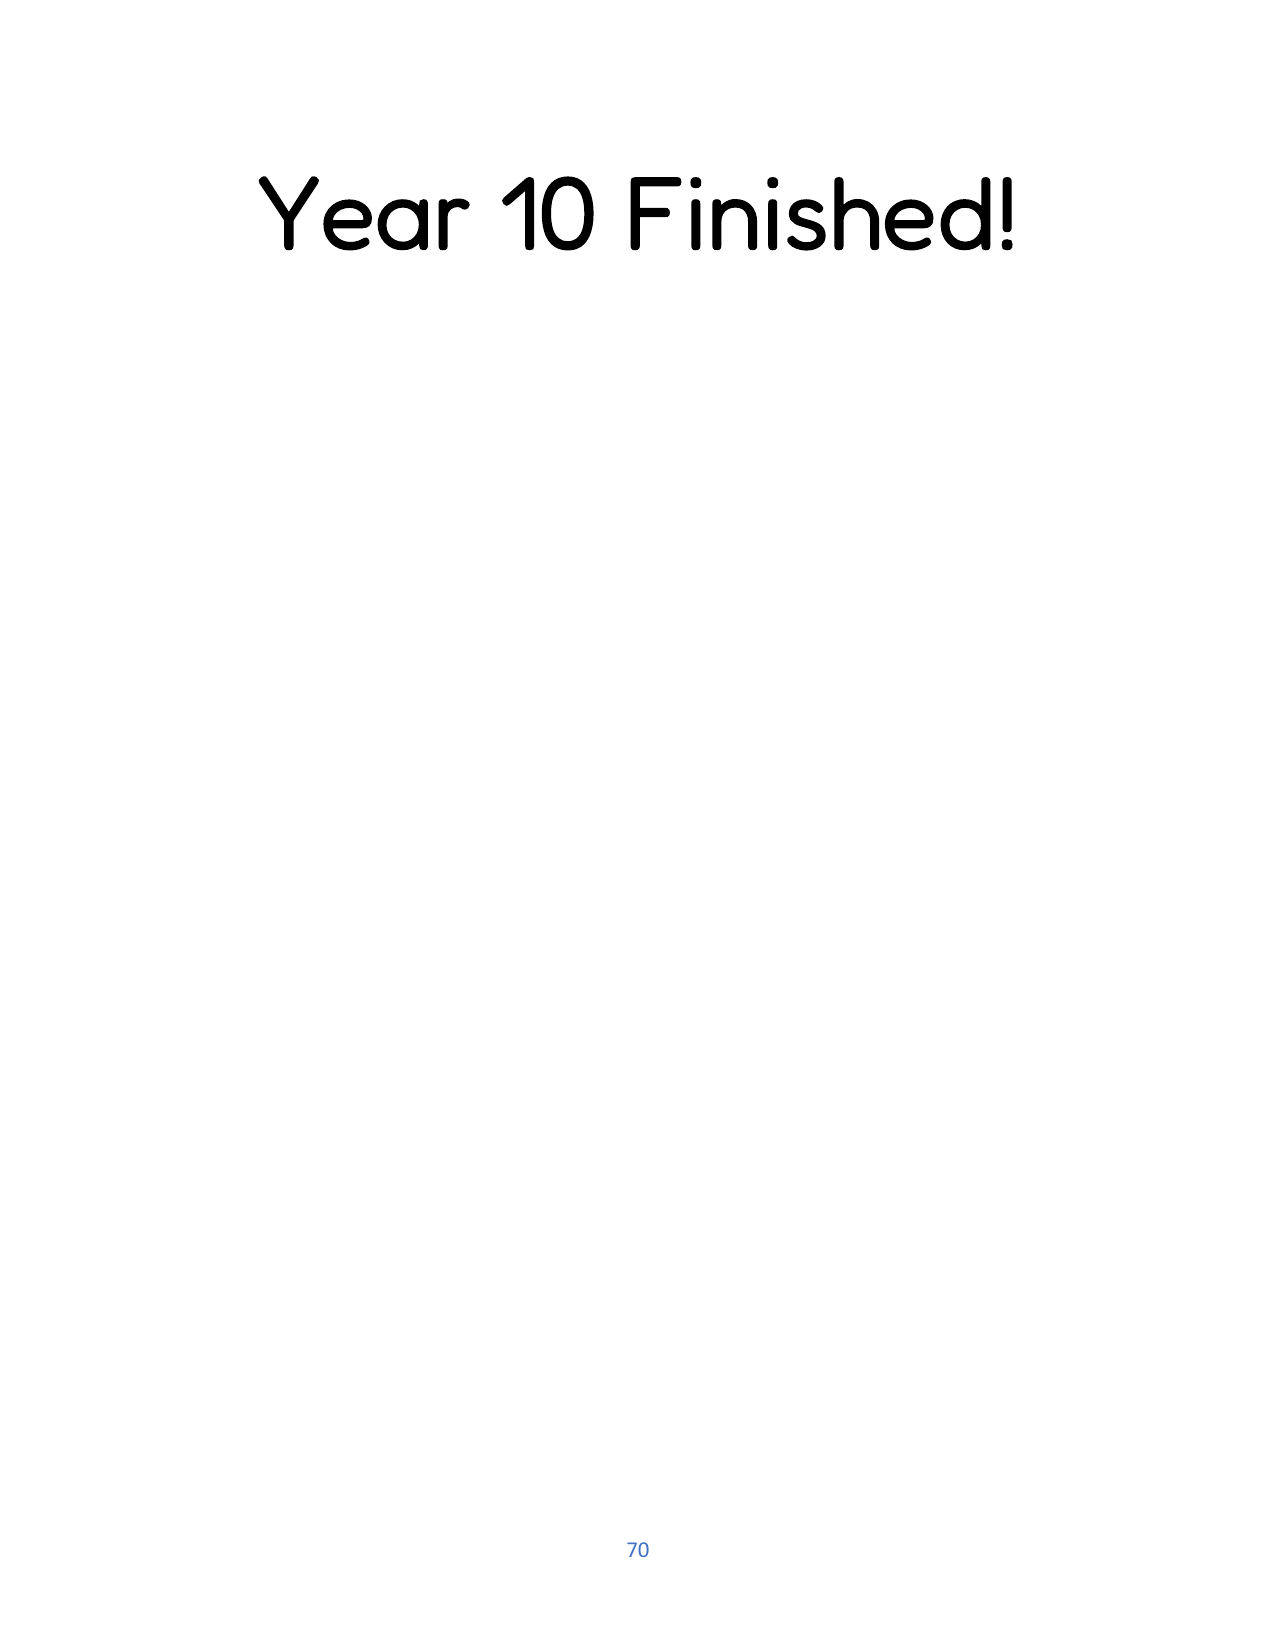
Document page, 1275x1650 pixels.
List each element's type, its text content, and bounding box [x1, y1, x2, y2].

title Year 10 Finished! [150, 150, 1125, 271]
